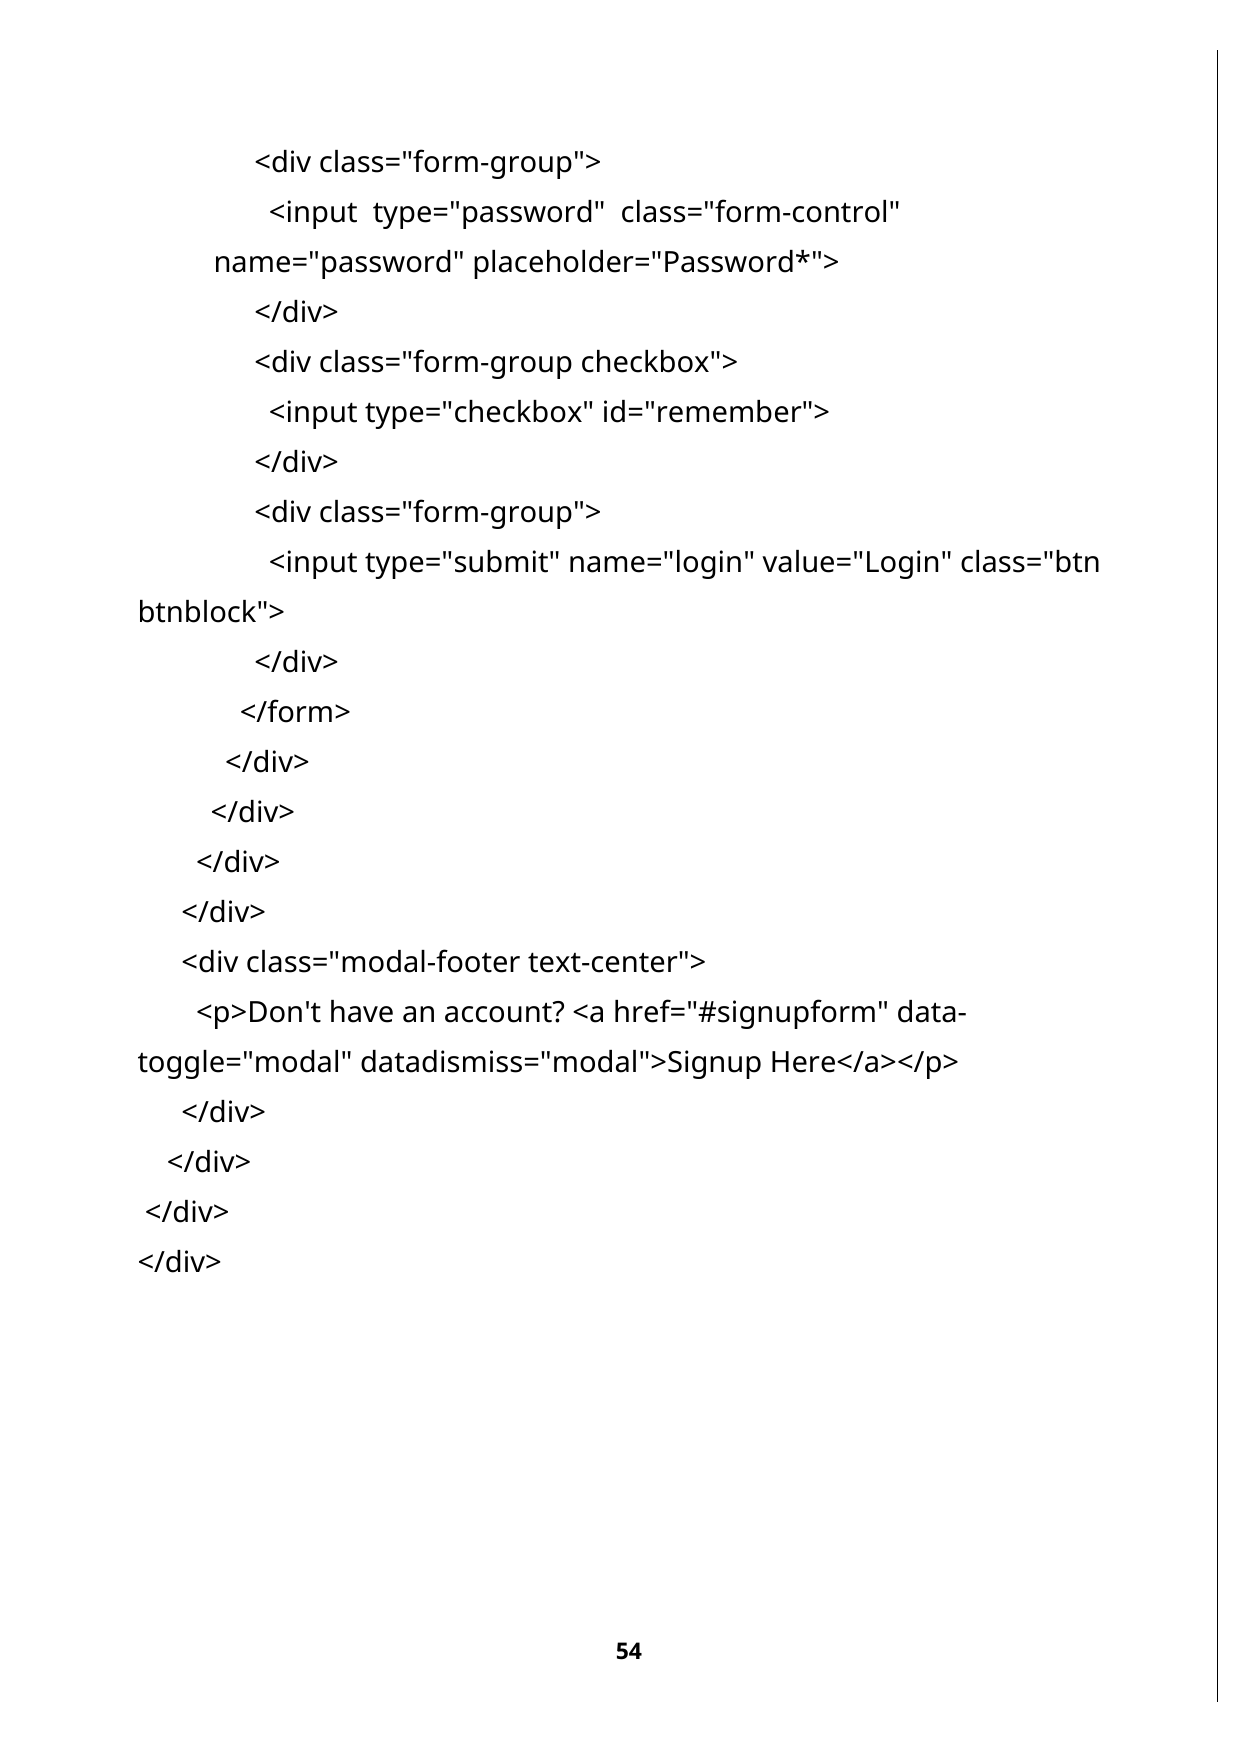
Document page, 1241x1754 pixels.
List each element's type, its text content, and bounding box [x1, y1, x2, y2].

table_header <div class="form-group"> <input type="password" class="form-control" name="password" placeholder="Password*"> </div> <div class="form-group checkbox"> <input type="checkbox" id="remember"> </div> <div class="form-group"> <input type="submit" name="login" value="Login" class="btn btnblock"> </div> </form> </div> </div> </div> </div> <div class="modal-footer text-center"> <p>Don't have an account? <a href="#signupform" data-toggle="modal" datadismiss="modal">Signup Here</a></p> </div> </div> </div> </div> 54 [40, 50, 1217, 1750]
